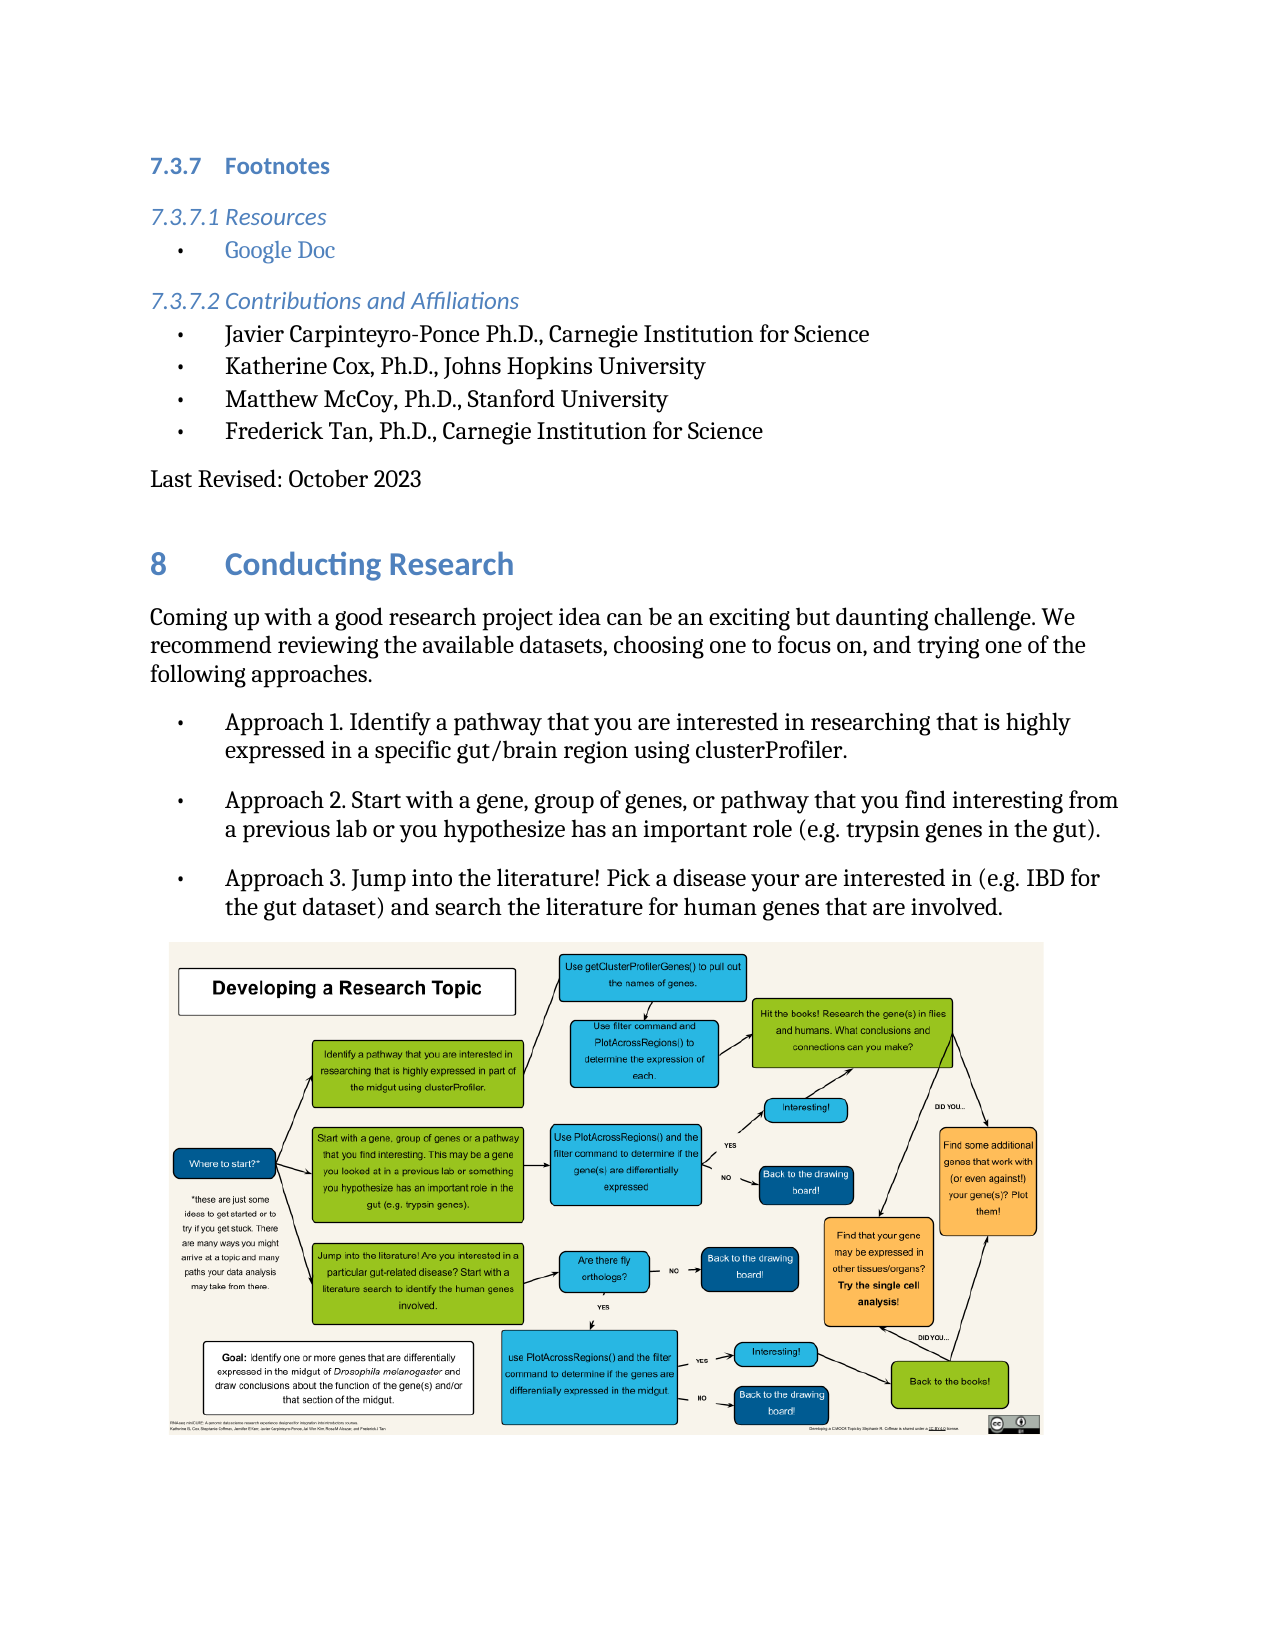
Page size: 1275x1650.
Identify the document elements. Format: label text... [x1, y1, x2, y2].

list Approach 2. Start with a gene, group of genes, or pathway that you find interesting from a previous lab or you hypothesize has an important role (e.g. trypsin genes in the gut). [175, 786, 1125, 843]
list Matthew McCoy, Ph.D., Stanford University [175, 384, 1125, 413]
list Approach 1. Identify a pathway that you are interested in researching that is highly expressed in a specific gut/brain region using clusterProfiler. [175, 708, 1125, 765]
subtitle 8 Conducting Research [150, 543, 1125, 584]
list Javier Carpinteyro-Ponce Ph.D., Carnegie Institution for Science [175, 319, 1125, 348]
list Google Doc [175, 236, 1125, 264]
text Last Revised: October 2023 [150, 464, 1125, 493]
list Approach 3. Jump into the literature! Pick a disease your are interested in (e.g. IBD for the gut dataset) and search the literature for human genes that are involved. [175, 864, 1125, 922]
list Katherine Cox, Ph.D., Johns Hopkins University [175, 352, 1125, 381]
text Coming up with a good research project idea can be an exciting but daunting challenge. We recommend reviewing the available datasets, choosing one to focus on, and trying one of the following approaches. [150, 603, 1125, 689]
subtitle 7.3.7 Footnotes [150, 150, 1125, 181]
subtitle 7.3.7.2 Contributions and Affiliations [150, 285, 1125, 316]
list Frederick Tan, Ph.D., Carnegie Institution for Science [175, 417, 1125, 446]
subtitle 7.3.7.1 Resources [150, 201, 1125, 232]
picture [168, 942, 1044, 1435]
